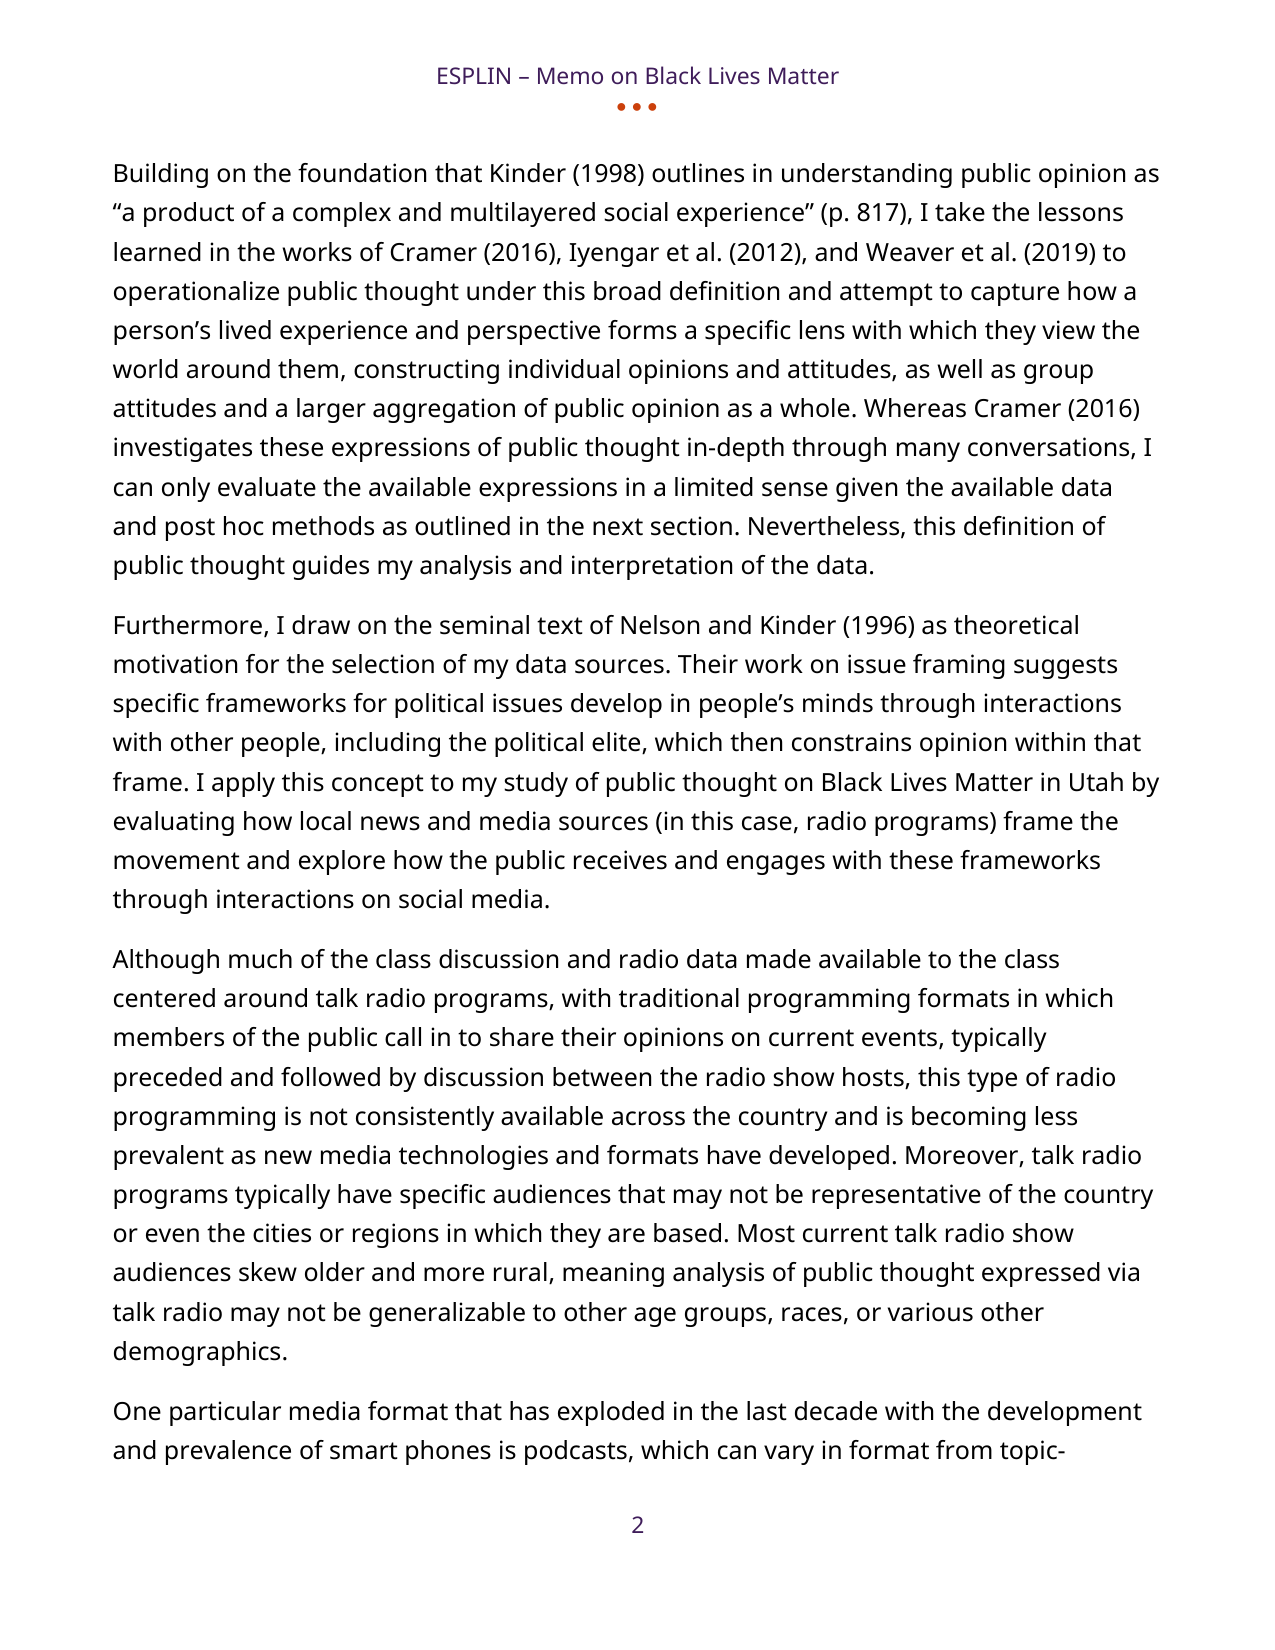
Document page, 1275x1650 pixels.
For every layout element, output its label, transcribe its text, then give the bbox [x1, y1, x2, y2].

text Although much of the class discussion and radio data made available to the class centered around talk radio programs, with traditional programming formats in which members of the public call in to share their opinions on current events, typically preceded and followed by discussion between the radio show hosts, this type of radio programming is not consistently available across the country and is becoming less prevalent as new media technologies and formats have developed. Moreover, talk radio programs typically have specific audiences that may not be representative of the country or even the cities or regions in which they are based. Most current talk radio show audiences skew older and more rural, meaning analysis of public thought expressed via talk radio may not be generalizable to other age groups, races, or various other demographics. [112, 942, 1162, 1367]
text Furthermore, I draw on the seminal text of Nelson and Kinder (1996) as theoretical motivation for the selection of my data sources. Their work on issue framing suggests specific frameworks for political issues develop in people’s minds through interactions with other people, including the political elite, which then constrains opinion within that frame. I apply this concept to my study of public thought on Black Lives Matter in Utah by evaluating how local news and media sources (in this case, radio programs) frame the movement and explore how the public receives and engages with these frameworks through interactions on social media. [112, 607, 1162, 916]
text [112, 1393, 1162, 1467]
text Building on the foundation that Kinder (1998) outlines in understanding public opinion as “a product of a complex and multilayered social experience” (p. 817), I take the lessons learned in the works of Cramer (2016), Iyengar et al. (2012), and Weaver et al. (2019) to operationalize public thought under this broad definition and attempt to capture how a person’s lived experience and perspective forms a specific lens with which they view the world around them, constructing individual opinions and attitudes, as well as group attitudes and a larger aggregation of public opinion as a whole. Whereas Cramer (2016) investigates these expressions of public thought in-depth through many conversations, I can only evaluate the available expressions in a limited sense given the available data and post hoc methods as outlined in the next section. Nevertheless, this definition of public thought guides my analysis and interpretation of the data. [112, 156, 1162, 582]
